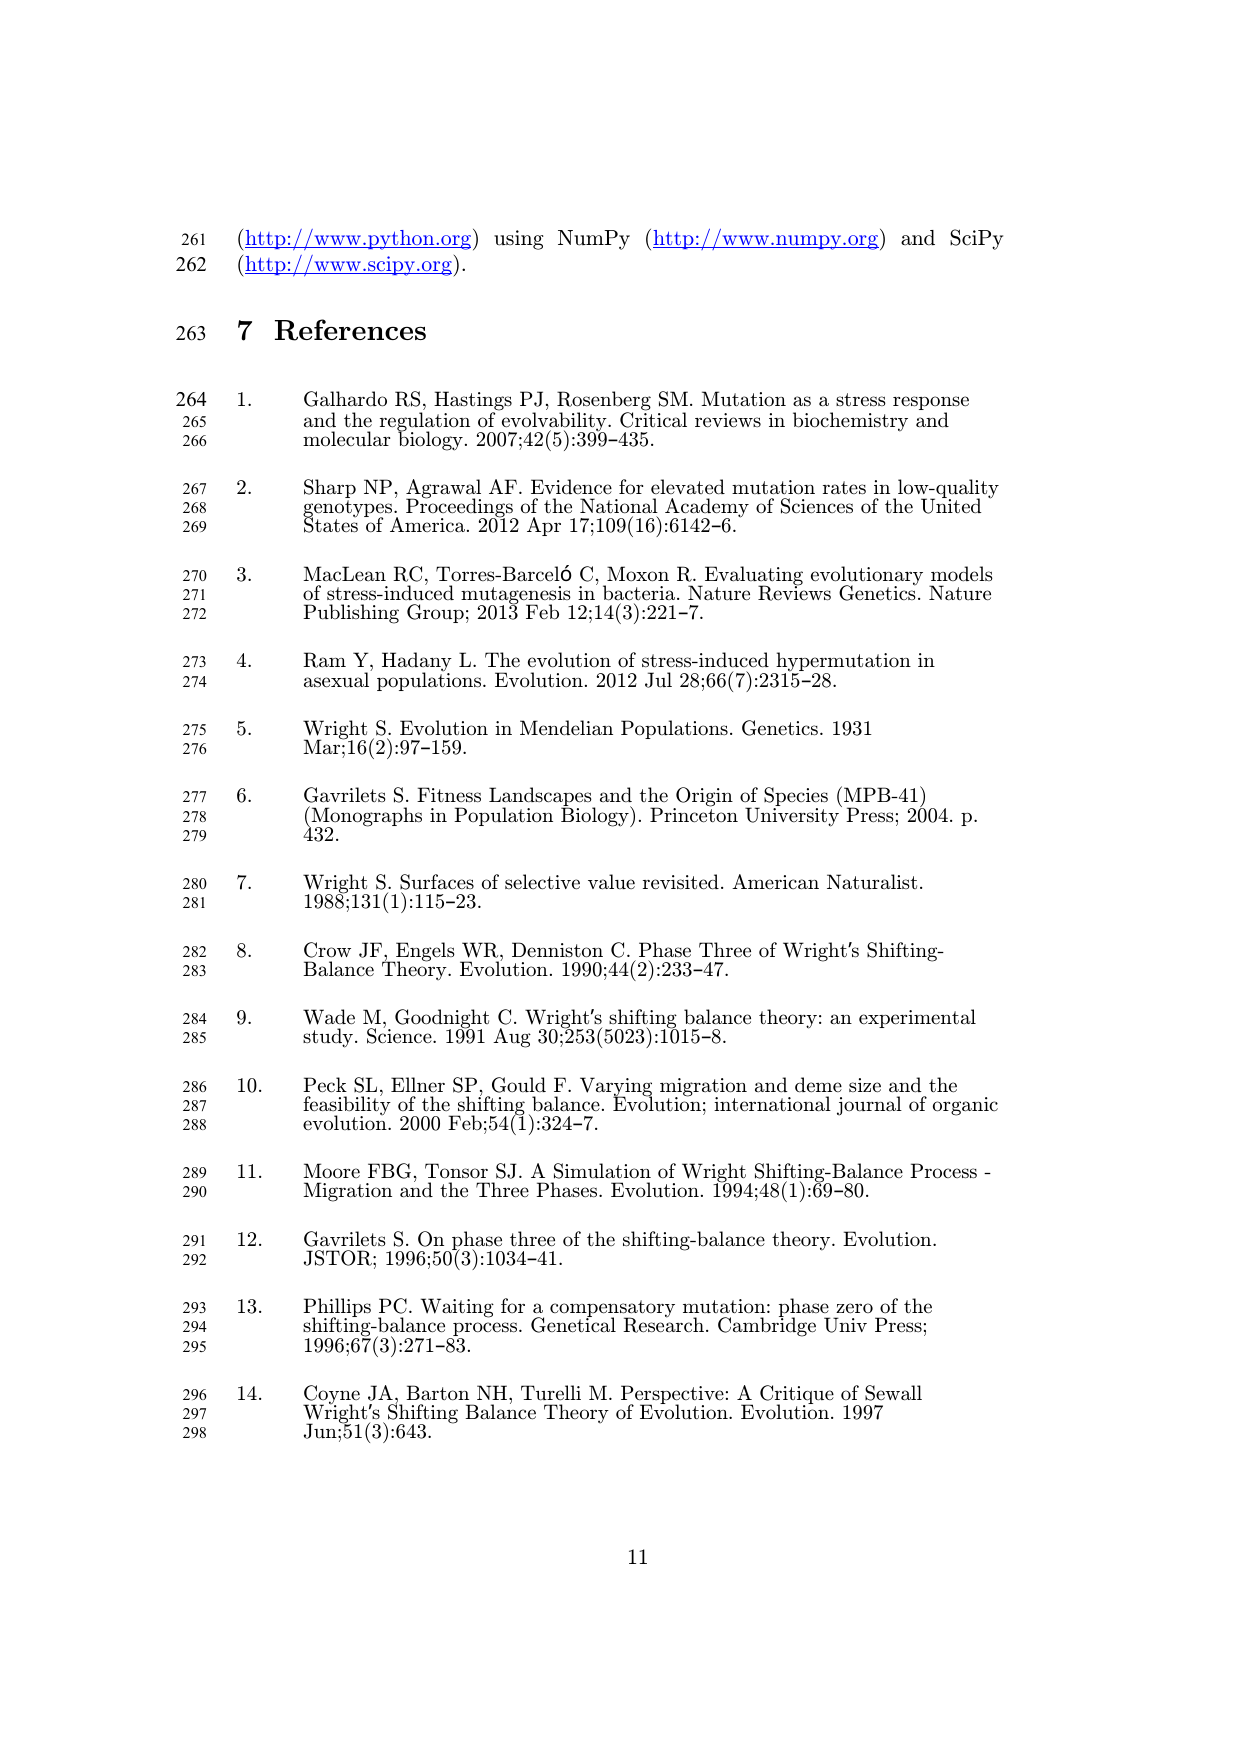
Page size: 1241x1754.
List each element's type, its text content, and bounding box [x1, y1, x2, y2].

subtitle References [236, 320, 1004, 346]
text 9. Wade M, Goodnight C. Wright’s shifting balance theory: an experimental study. Science. 1991 Aug 30;253(5023):1015–8. [236, 1010, 1004, 1048]
text 11. Moore FBG, Tonsor SJ. A Simulation of Wright Shifting-Balance Process - Migration and the Three Phases. Evolution. 1994;48(1):69–80. [236, 1164, 1004, 1202]
text 6. Gavrilets S. Fitness Landscapes and the Origin of Species (MPB-41) (Monographs in Population Biology). Princeton University Press; 2004. p. 432. [236, 788, 1004, 846]
text 1. Galhardo RS, Hastings PJ, Rosenberg SM. Mutation as a stress response and the regulation of evolvability. Critical reviews in biochemistry and molecular biology. 2007;42(5):399–435. [236, 383, 1004, 451]
text 7. Wright S. Surfaces of selective value revisited. American Naturalist. 1988;131(1):115–23. [236, 875, 1004, 913]
text 13. Phillips PC. Waiting for a compensatory mutation: phase zero of the shifting-balance process. Genetical Research. Cambridge Univ Press; 1996;67(3):271–83. [236, 1299, 1004, 1356]
text 14. Coyne JA, Barton NH, Turelli M. Perspective: A Critique of Sewall Wright’s Shifting Balance Theory of Evolution. Evolution. 1997 Jun;51(3):643. [236, 1386, 1004, 1443]
text 5. Wright S. Evolution in Mendelian Populations. Genetics. 1931 Mar;16(2):97–159. [236, 721, 1004, 759]
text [236, 230, 1004, 276]
text 4. Ram Y, Hadany L. The evolution of stress-induced hypermutation in asexual populations. Evolution. 2012 Jul 28;66(7):2315–28. [236, 653, 1004, 691]
text 2. Sharp NP, Agrawal AF. Evidence for elevated mutation rates in low-quality genotypes. Proceedings of the National Academy of Sciences of the United States of America. 2012 Apr 17;109(16):6142–6. [236, 480, 1004, 537]
text 12. Gavrilets S. On phase three of the shifting-balance theory. Evolution. JSTOR; 1996;50(3):1034–41. [236, 1231, 1004, 1270]
text 8. Crow JF, Engels WR, Denniston C. Phase Three of Wright’s Shifting-Balance Theory. Evolution. 1990;44(2):233–47. [236, 942, 1004, 981]
text 3. MacLean RC, Torres-Barceló C, Moxon R. Evaluating evolutionary models of stress-induced mutagenesis in bacteria. Nature Reviews Genetics. Nature Publishing Group; 2013 Feb 12;14(3):221–7. [236, 566, 1004, 624]
text 10. Peck SL, Ellner SP, Gould F. Varying migration and deme size and the feasibility of the shifting balance. Evolution; international journal of organic evolution. 2000 Feb;54(1):324–7. [236, 1077, 1004, 1135]
